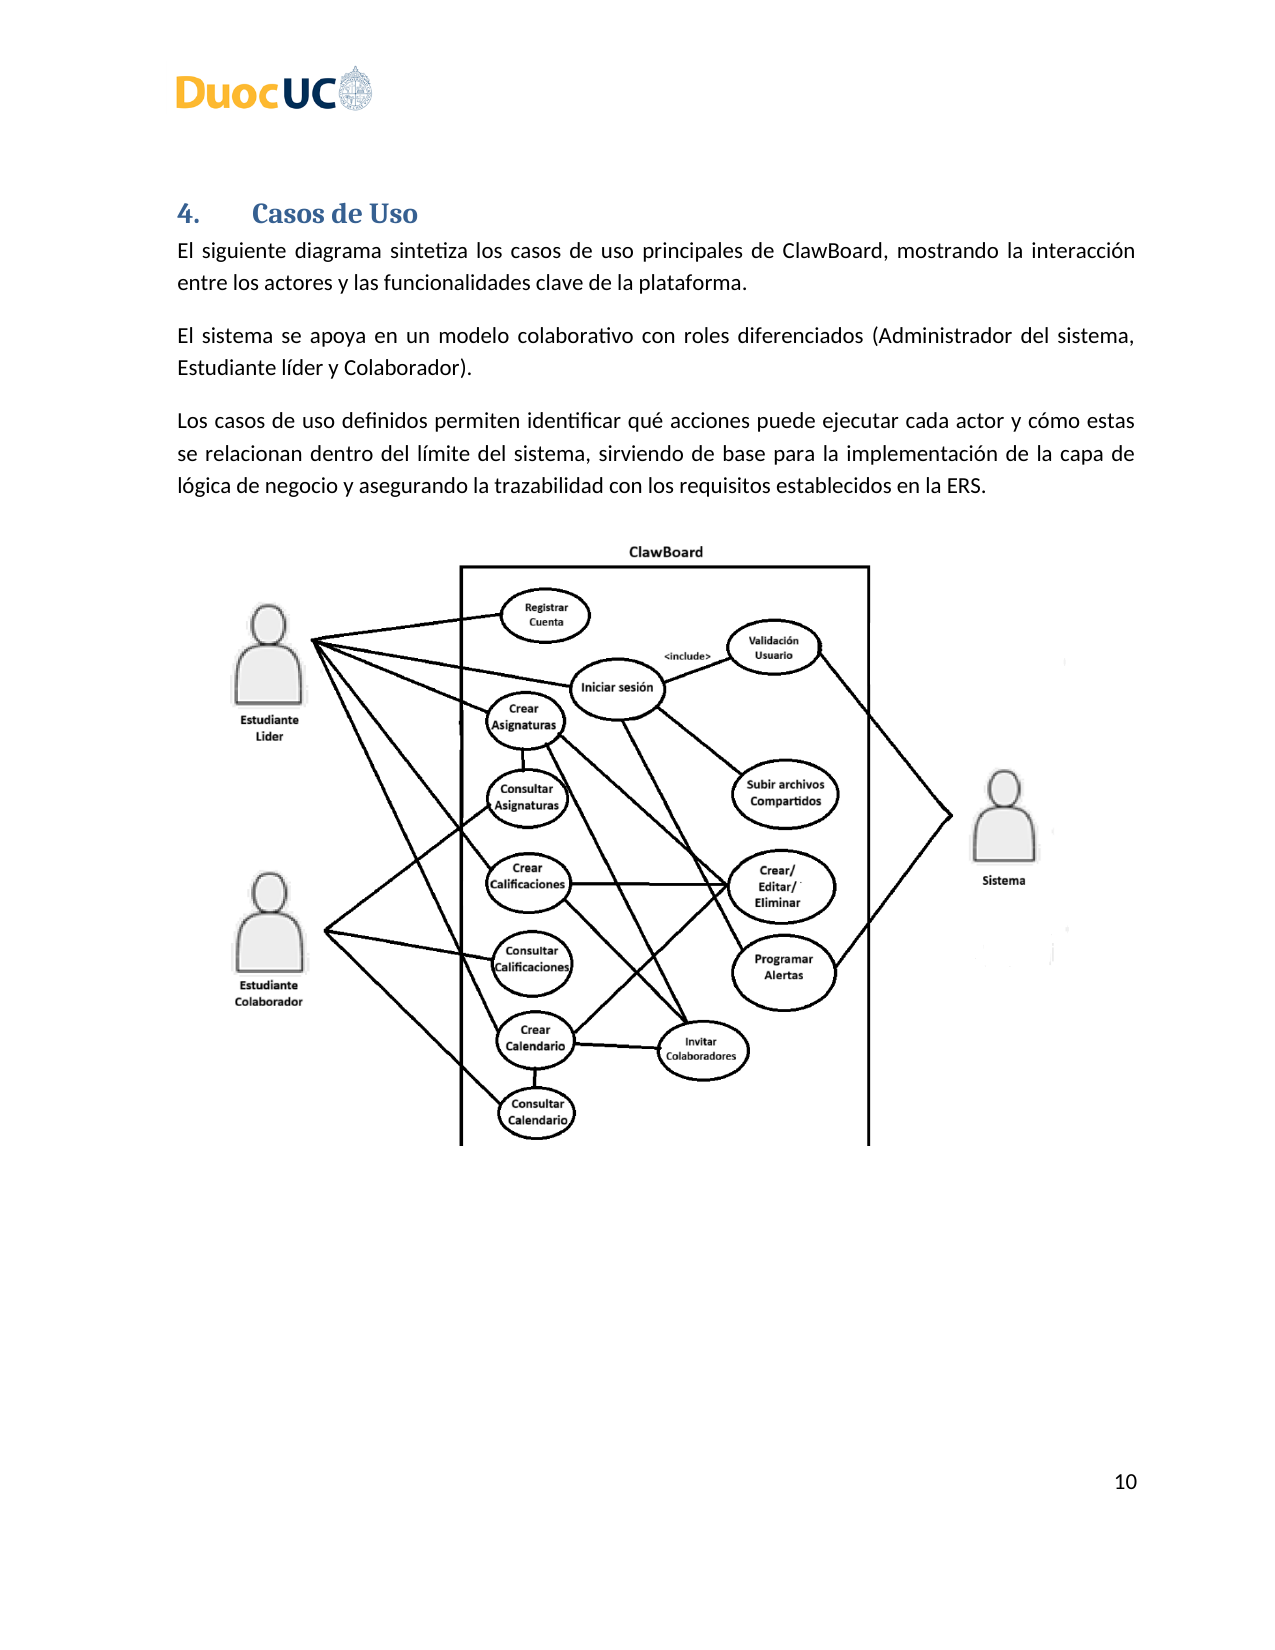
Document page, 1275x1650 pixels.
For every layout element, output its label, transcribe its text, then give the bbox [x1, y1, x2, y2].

subtitle 4. Casos de Uso [177, 198, 1137, 231]
text El siguiente diagrama sintetiza los casos de uso principales de ClawBoard, mostrando la interacción entre los actores y las funcionalidades clave de la plataforma. [177, 236, 1137, 296]
text El sistema se apoya en un modelo colaborativo con roles diferenciados (Administrador del sistema, Estudiante líder y Colaborador). [177, 321, 1137, 382]
picture [177, 523, 1134, 1146]
picture [166, 61, 379, 114]
text Los casos de uso definidos permiten identificar qué acciones puede ejecutar cada actor y cómo estas se relacionan dentro del límite del sistema, sirviendo de base para la implementación de la capa de lógica de negocio y asegurando la trazabilidad con los requisitos establecidos en la ERS. [177, 407, 1137, 499]
